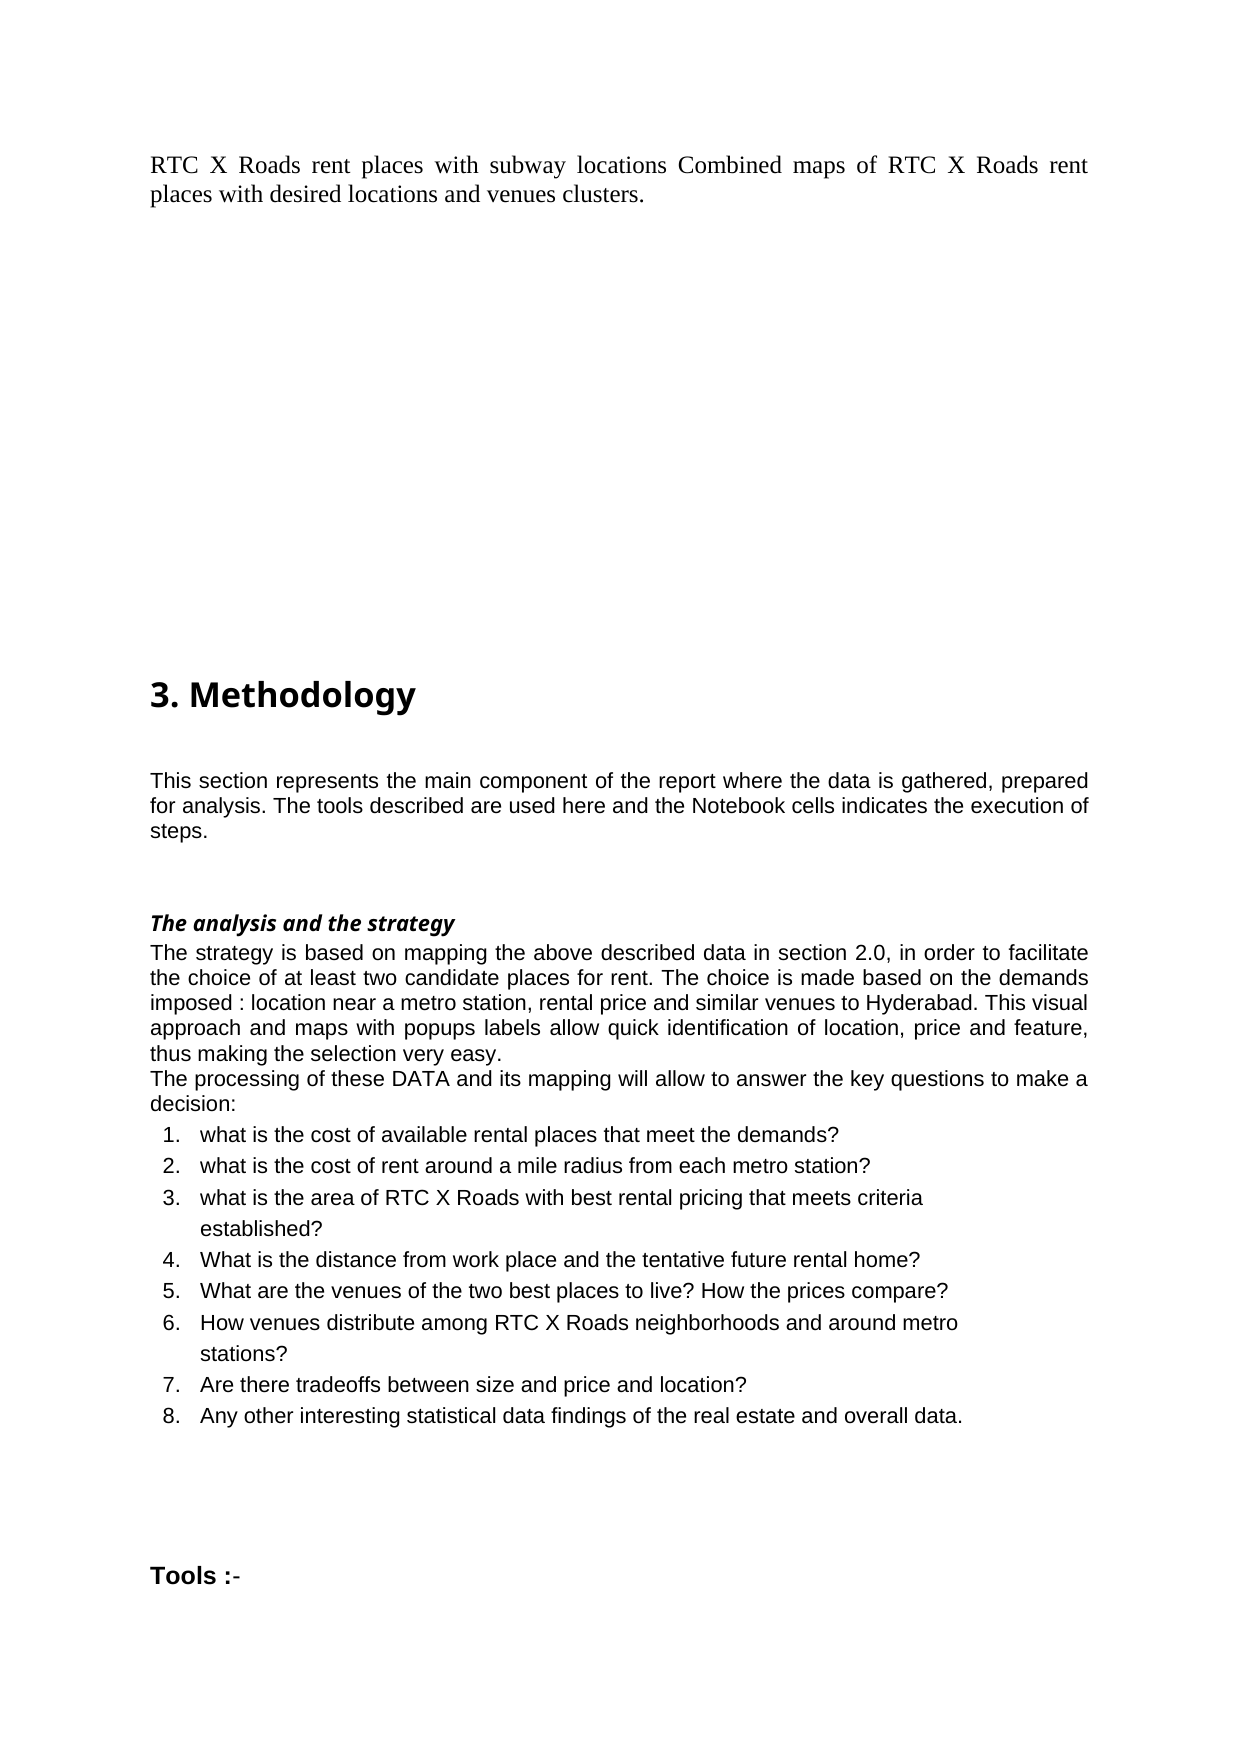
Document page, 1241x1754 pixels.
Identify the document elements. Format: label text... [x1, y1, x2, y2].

text This section represents the main component of the report where the data is gathered, prepared for analysis. The tools described are used here and the Notebook cells indicates the execution of steps. [150, 768, 1090, 843]
text The strategy is based on mapping the above described data in section 2.0, in order to facilitate the choice of at least two candidate places for rent. The choice is made based on the demands imposed : location near a metro station, rental price and similar venues to Hyderabad. This visual approach and maps with popups labels allow quick identification of location, price and feature, thus making the selection very easy. [150, 940, 1090, 1066]
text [150, 150, 1090, 207]
list what is the area of RTC X Roads with best rental pricing that meets criteria established? [162, 1179, 1040, 1241]
list What are the venues of the two best places to live? How the prices compare? [162, 1272, 1040, 1304]
list Any other interesting statistical data findings of the real estate and overall data. [162, 1397, 1040, 1429]
list what is the cost of rent around a mile radius from each metro station? [162, 1147, 1040, 1179]
text Tools :- [150, 1561, 1090, 1590]
list How venues distribute among RTC X Roads neighborhoods and around metro stations? [162, 1304, 1040, 1366]
list Are there tradeoffs between size and price and location? [162, 1366, 1040, 1397]
subtitle The analysis and the strategy [150, 908, 1090, 937]
list What is the distance from work place and the tentative future rental home? [162, 1241, 1040, 1272]
text The processing of these DATA and its mapping will allow to answer the key questions to make a decision: [150, 1066, 1090, 1116]
subtitle 3. Methodology [150, 671, 1090, 717]
list what is the cost of available rental places that meet the demands? [162, 1116, 1040, 1147]
